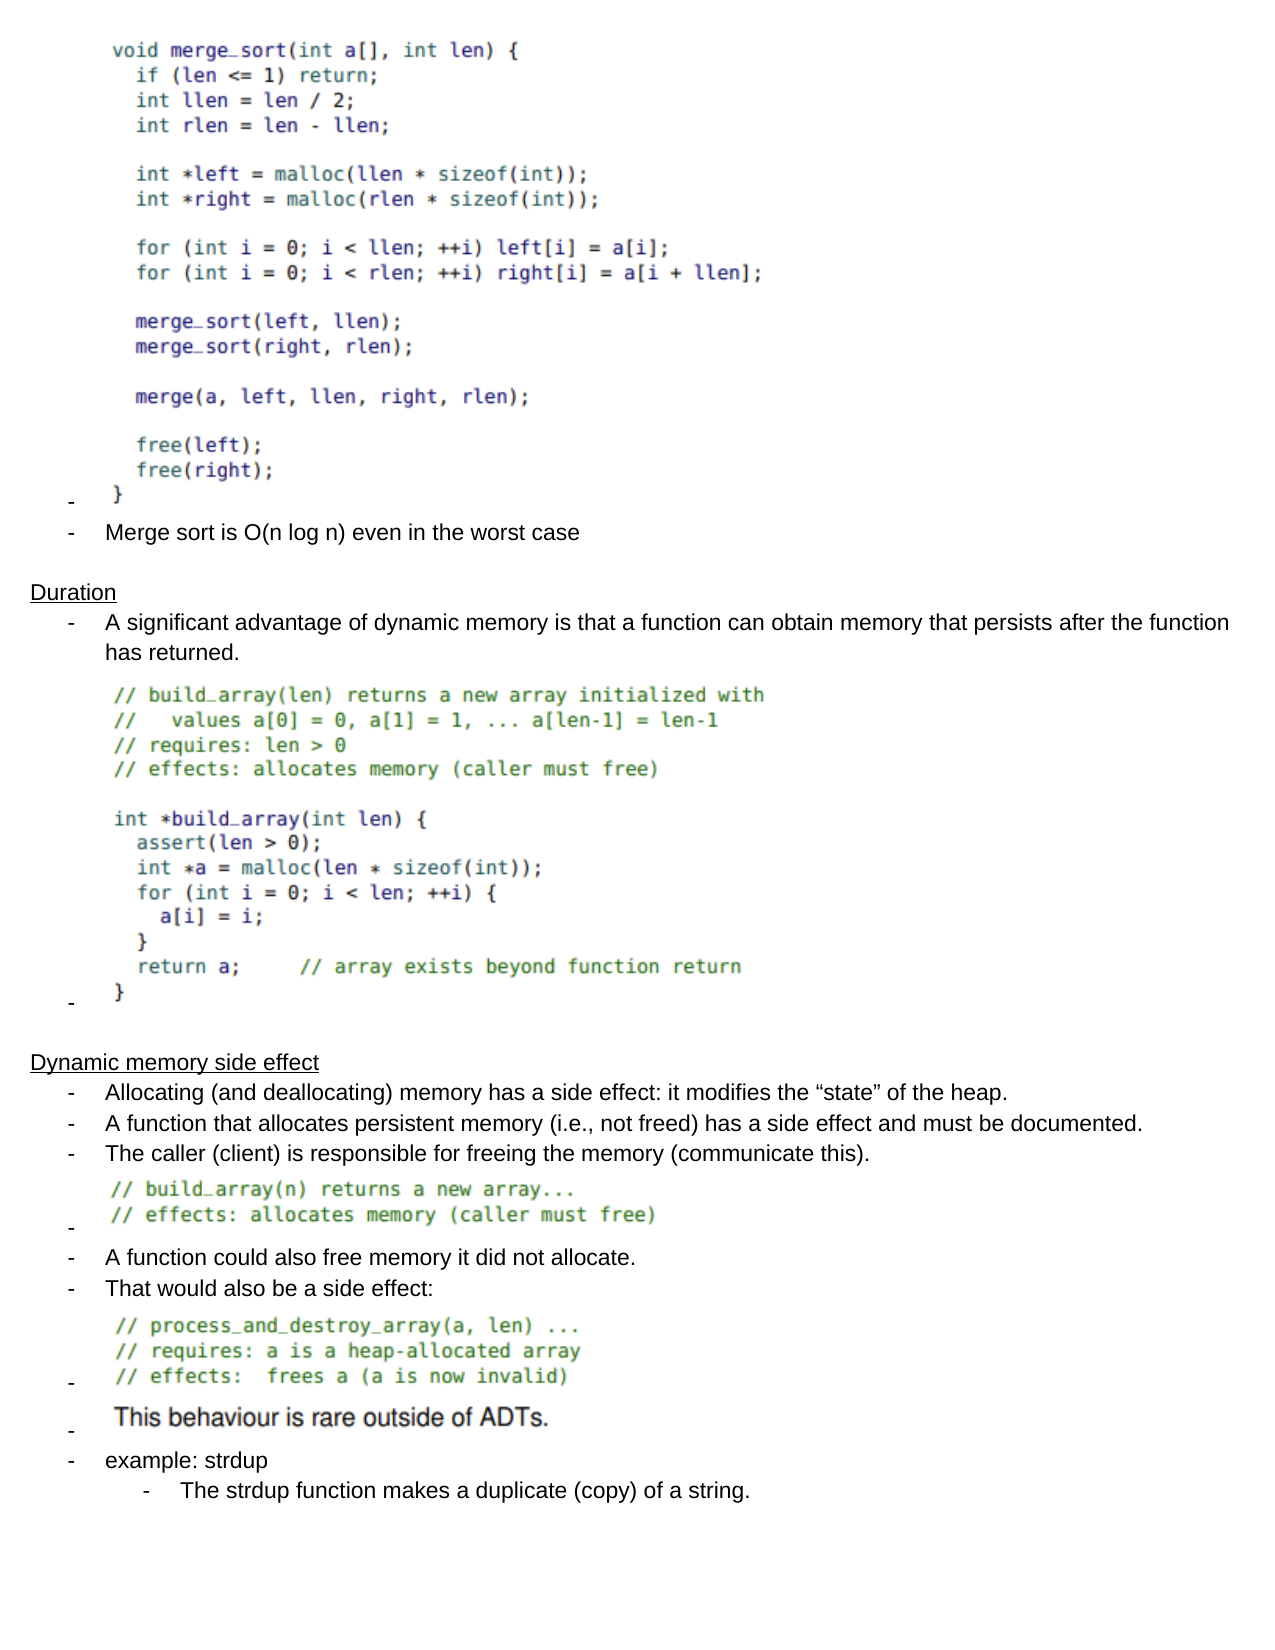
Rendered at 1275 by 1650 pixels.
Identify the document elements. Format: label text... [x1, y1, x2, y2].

picture [105, 669, 785, 1011]
list Allocating (and deallocating) memory has a side effect: it modifies the “state” of the heap. [67, 1079, 1245, 1106]
list A function could also free memory it did not allocate. [67, 1244, 1245, 1271]
text Dynamic memory side effect [30, 1049, 1245, 1075]
picture [105, 1304, 594, 1391]
text Duration [30, 579, 1245, 605]
list A significant advantage of dynamic memory is that a function can obtain memory that persists after the function has returned. [67, 609, 1245, 666]
list The caller (client) is responsible for freeing the memory (communicate this). [67, 1140, 1245, 1166]
picture [105, 1399, 555, 1439]
list Merge sort is O(n log n) even in the worst case [67, 518, 1245, 545]
list A function that allocates persistent memory (i.e., not freed) has a side effect and must be documented. [67, 1109, 1245, 1136]
list The strdup function makes a duplicate (copy) of a string. [142, 1477, 1245, 1504]
list That would also be a side effect: [67, 1274, 1245, 1301]
picture [105, 30, 771, 510]
list example: strdup [67, 1447, 1245, 1473]
picture [105, 1170, 669, 1236]
